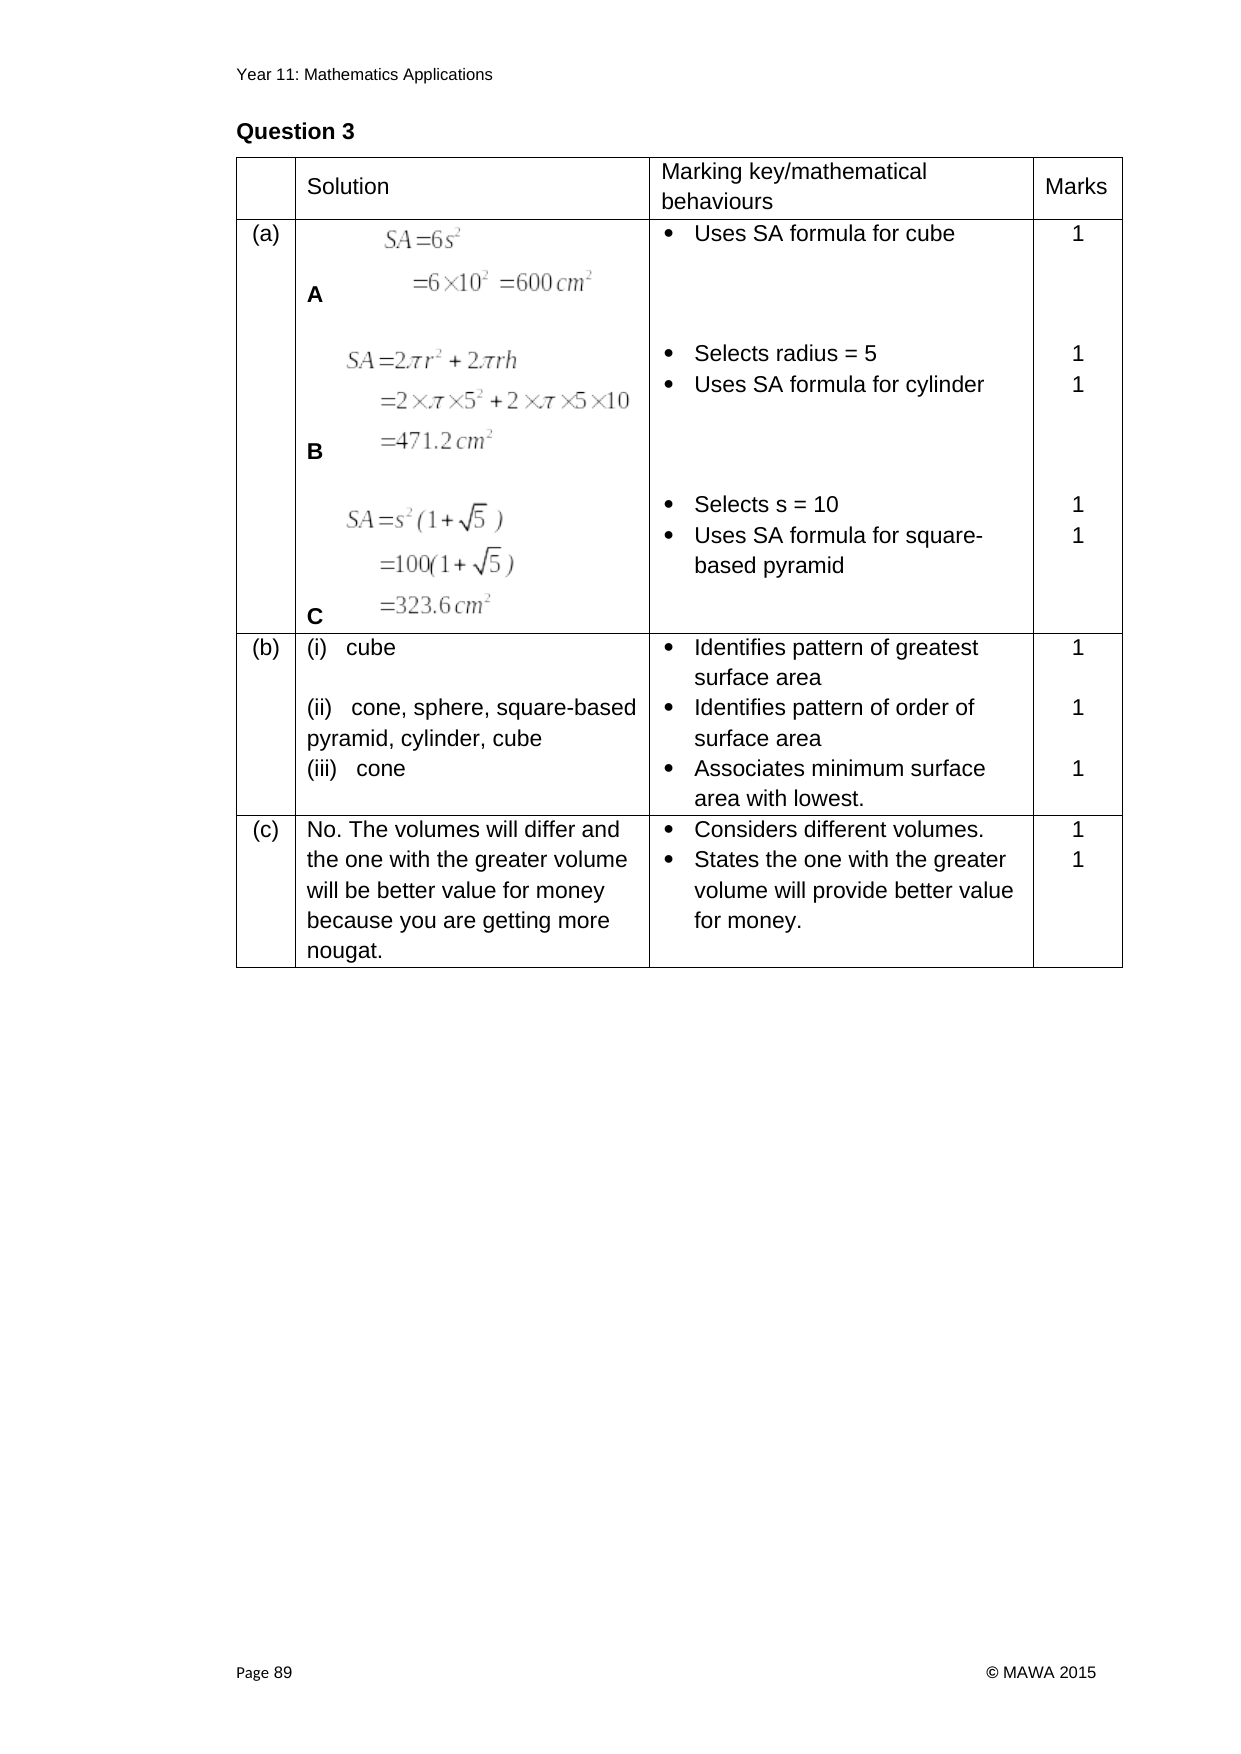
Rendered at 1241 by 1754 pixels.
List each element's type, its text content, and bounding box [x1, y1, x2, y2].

text Question 3 [236, 118, 1122, 144]
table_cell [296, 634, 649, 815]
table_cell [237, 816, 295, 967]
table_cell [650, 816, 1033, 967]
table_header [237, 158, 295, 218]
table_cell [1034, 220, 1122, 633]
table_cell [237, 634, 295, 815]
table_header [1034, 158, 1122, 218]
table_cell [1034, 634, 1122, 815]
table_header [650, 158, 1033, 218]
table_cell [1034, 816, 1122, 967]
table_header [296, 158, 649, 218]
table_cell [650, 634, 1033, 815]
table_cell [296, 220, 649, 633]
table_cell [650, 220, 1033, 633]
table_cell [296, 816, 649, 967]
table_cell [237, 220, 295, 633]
